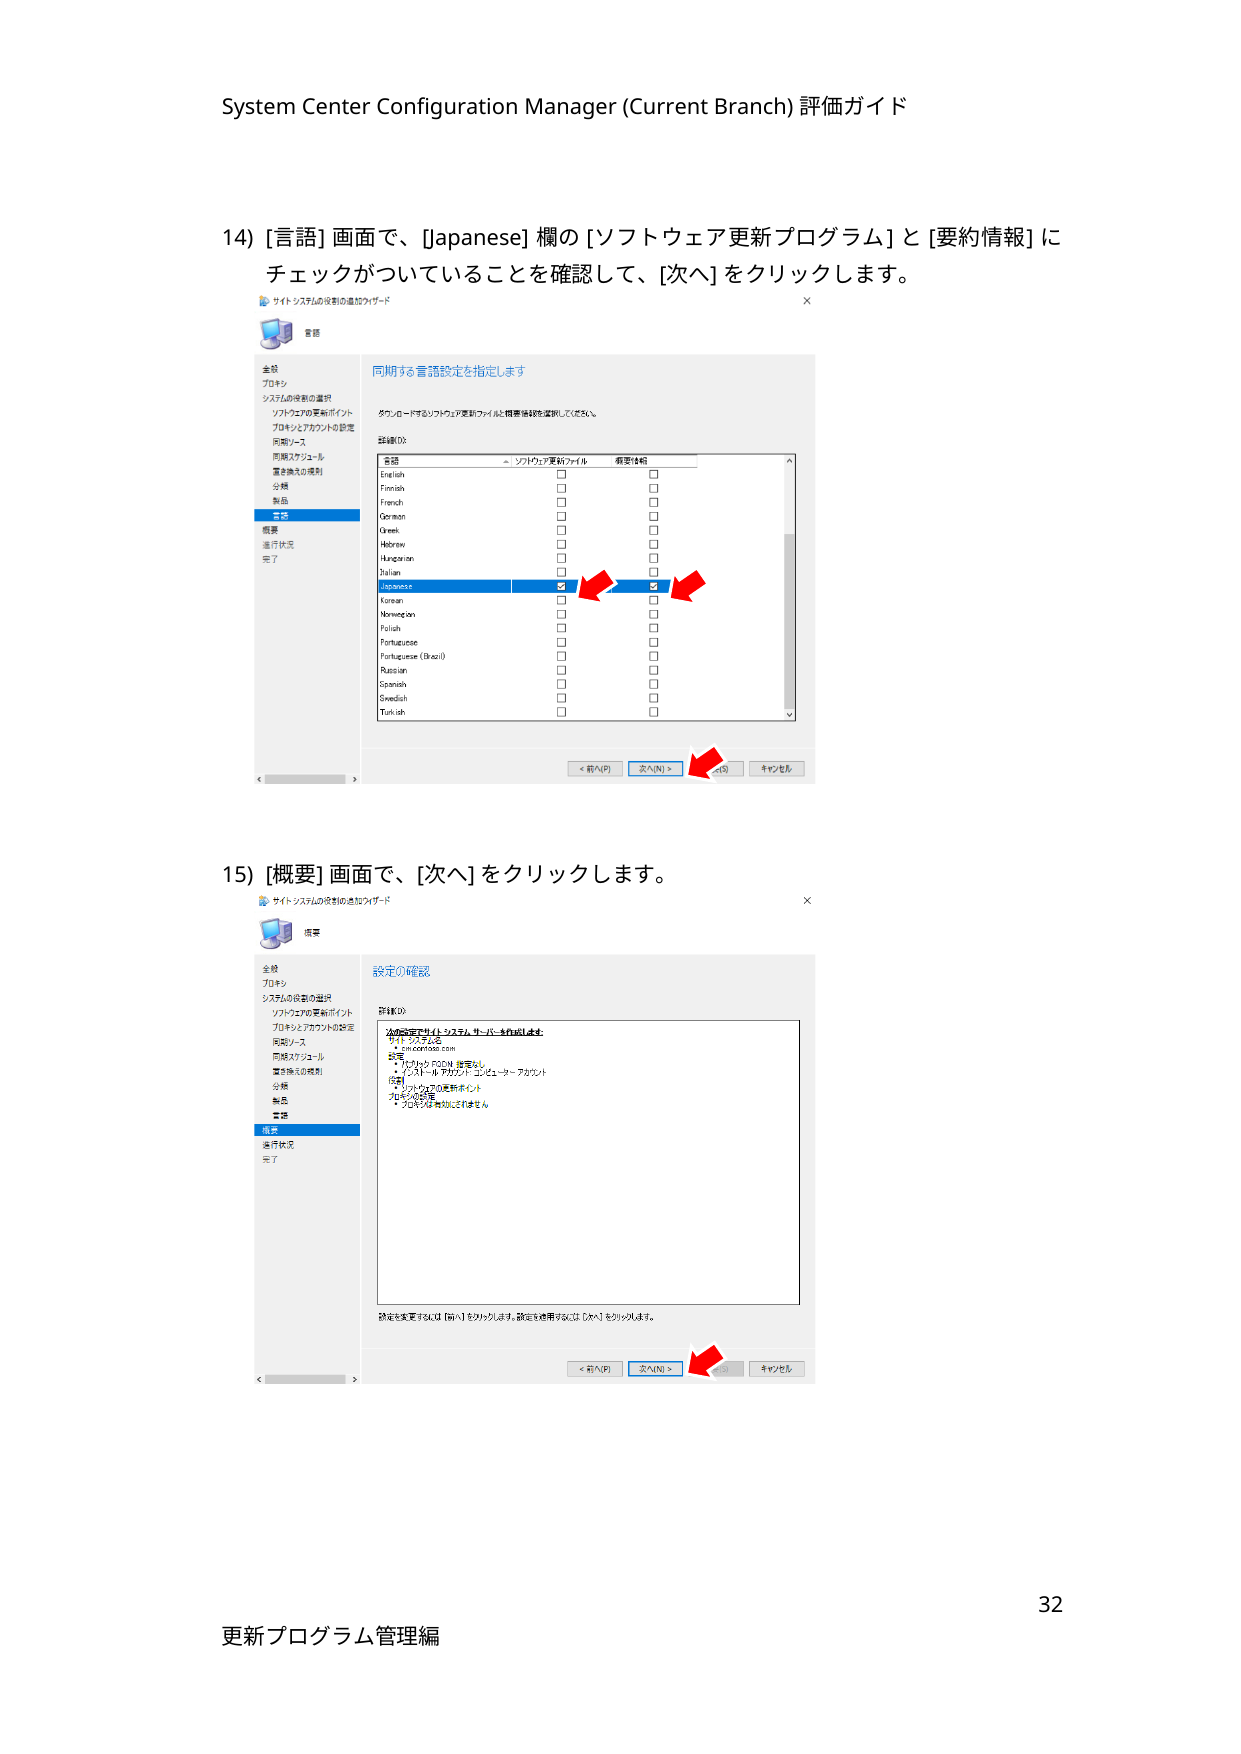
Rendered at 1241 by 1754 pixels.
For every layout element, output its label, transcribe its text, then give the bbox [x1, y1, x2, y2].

list [概要] 画面で、[次へ] をクリックします。 [222, 854, 1063, 892]
list [言語] 画面で、[Japanese] 欄の [ソフトウェア更新プログラム] と [要約情報] にチェックがついていることを確認して、[次へ] をクリックします。 [222, 217, 1063, 292]
picture [254, 291, 816, 784]
picture [254, 891, 816, 1384]
